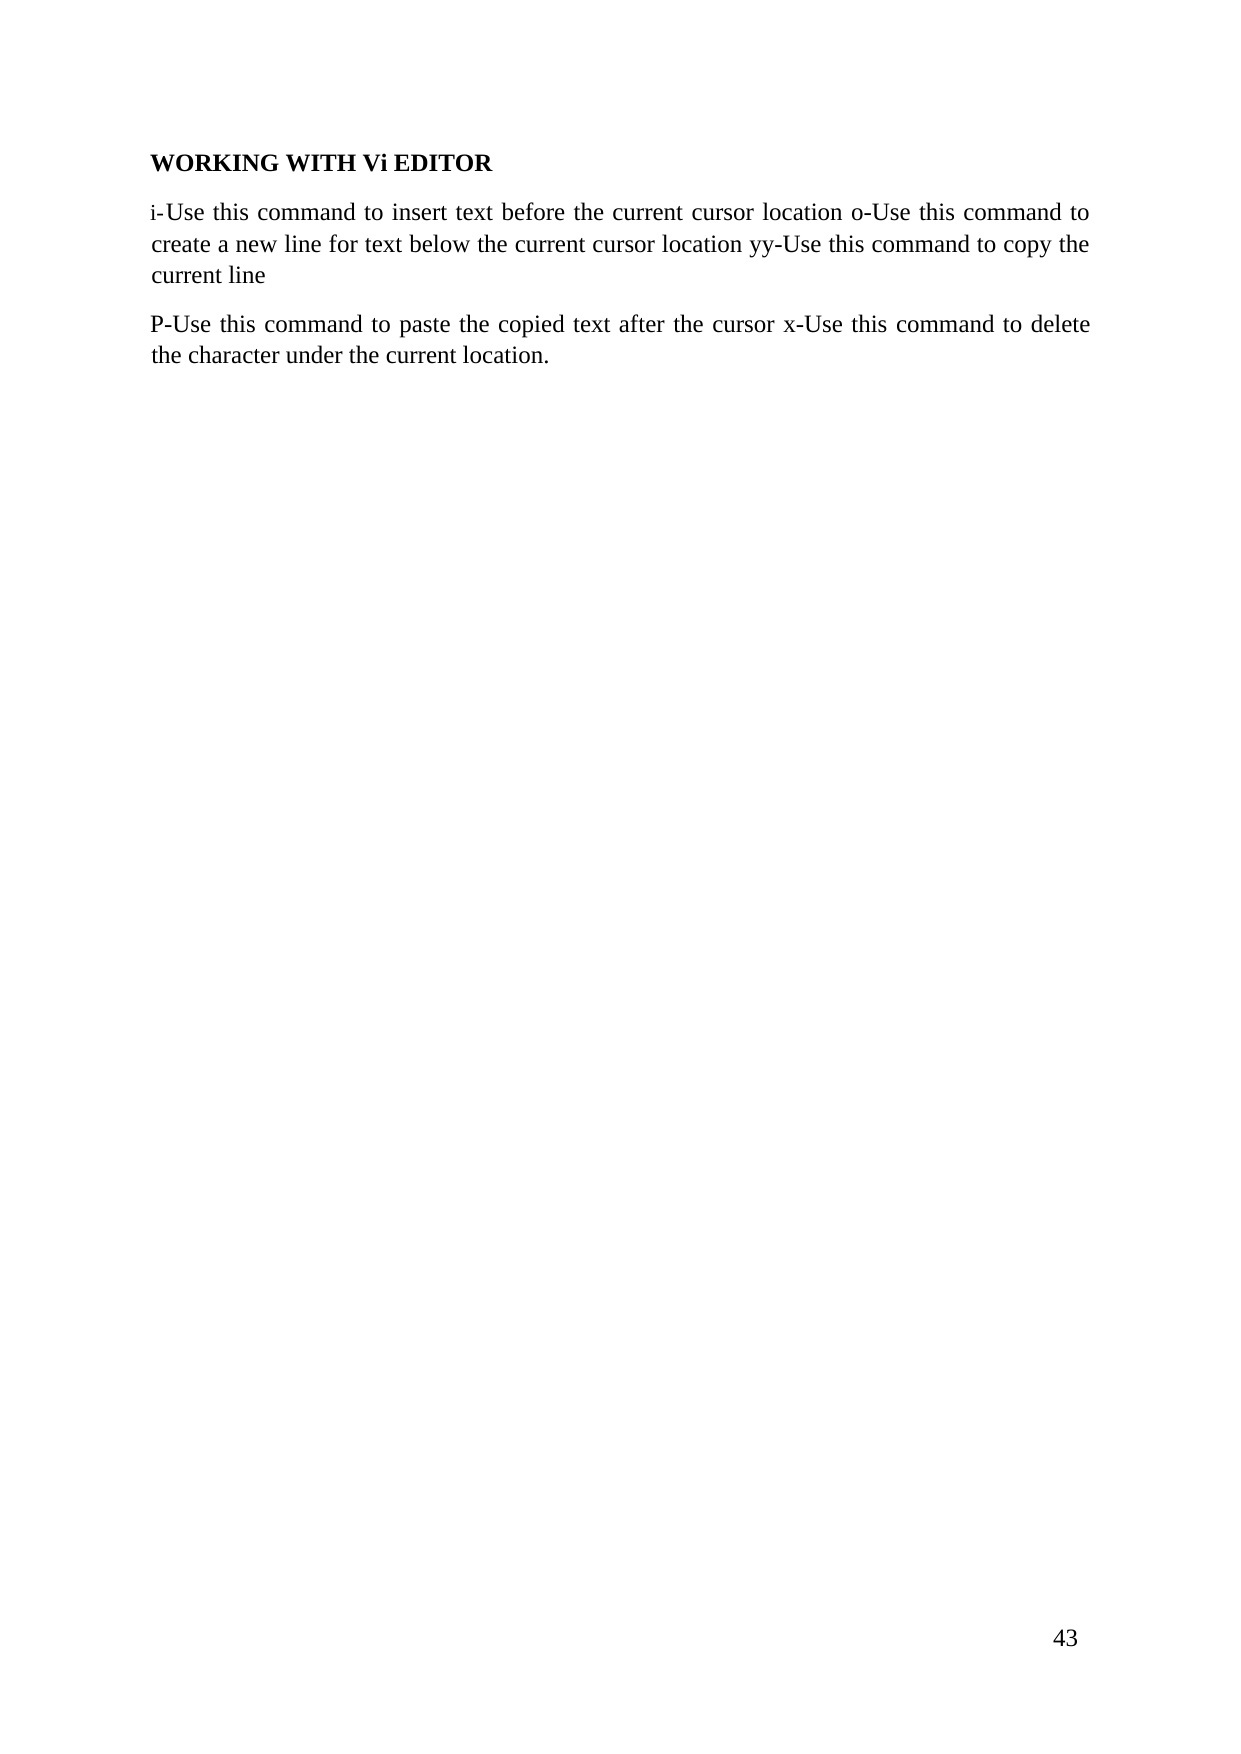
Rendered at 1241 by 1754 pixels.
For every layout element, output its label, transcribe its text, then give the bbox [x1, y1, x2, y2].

text P-Use this command to paste the copied text after the cursor x-Use this command to delete the character under the current location. [150, 309, 1090, 369]
list Use this command to insert text before the current cursor location o-Use this command to create a new line for text below the current cursor location yy-Use this command to copy the current line [150, 197, 1090, 289]
subtitle WORKING WITH Vi EDITOR [150, 148, 1132, 177]
